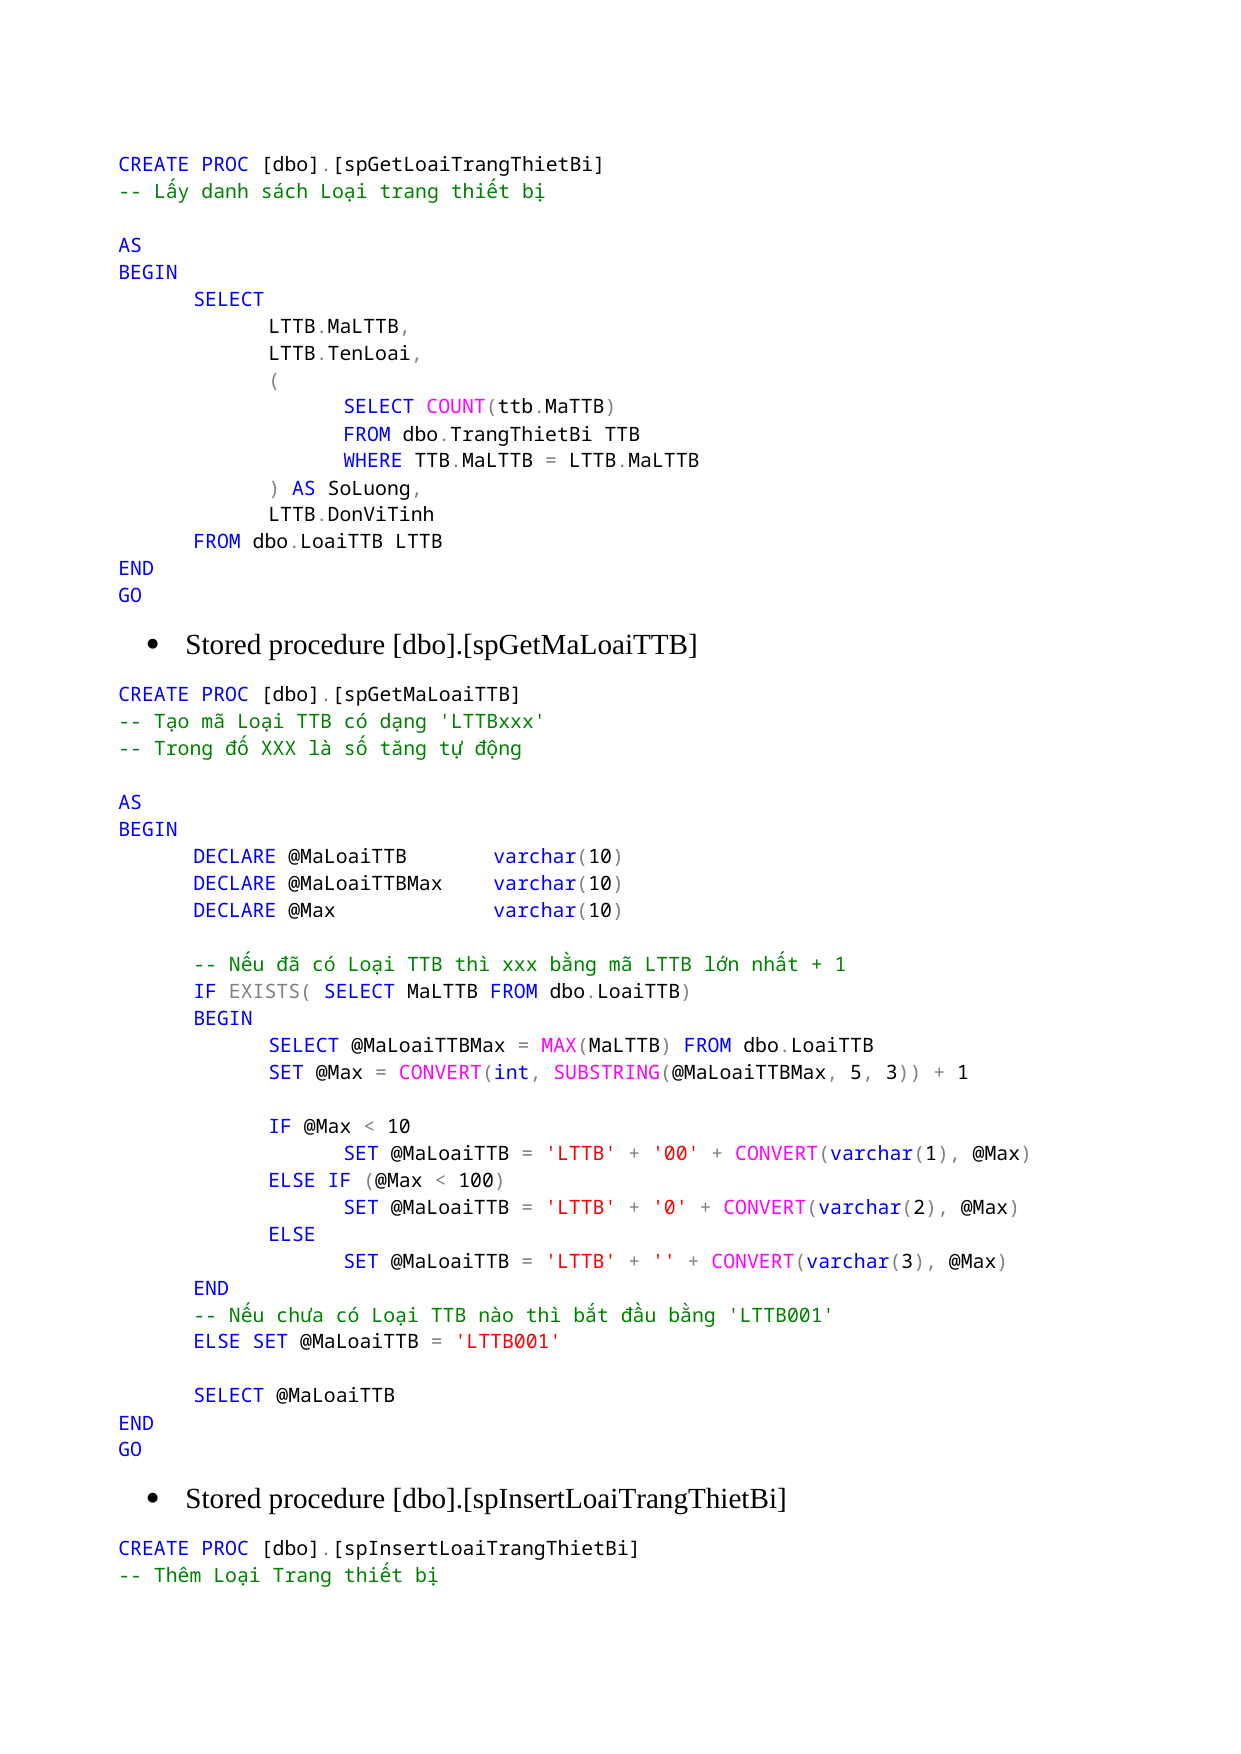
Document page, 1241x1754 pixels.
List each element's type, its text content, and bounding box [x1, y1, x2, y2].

text SET @MaLoaiTTB = 'LTTB' + '' + CONVERT(varchar(3), @Max) [268, 1247, 1107, 1274]
text ELSE IF (@Max < 100) [118, 1166, 1107, 1193]
text DECLARE @Max varchar(10) [118, 896, 1107, 923]
text ELSE SET @MaLoaiTTB = 'LTTB001' [118, 1328, 1107, 1355]
text DECLARE @MaLoaiTTB varchar(10) [118, 842, 1107, 869]
text -- Trong đố XXX là số tăng tự động [118, 734, 1107, 761]
text END [118, 1409, 1107, 1436]
text ( [118, 366, 1107, 393]
list Stored procedure [dbo].[spGetMaLoaiTTB] [148, 627, 1107, 661]
text AS [118, 231, 1107, 258]
text SET @MaLoaiTTB = 'LTTB' + '00' + CONVERT(varchar(1), @Max) [268, 1139, 1107, 1166]
text BEGIN [118, 258, 1107, 285]
text -- Lấy danh sách Loại trang thiết bị [118, 177, 1107, 204]
text WHERE TTB.MaLTTB = LTTB.MaLTTB [268, 447, 1107, 474]
text ) AS SoLuong, [193, 474, 1107, 501]
text SET @MaLoaiTTB = 'LTTB' + '0' + CONVERT(varchar(2), @Max) [268, 1193, 1107, 1220]
text CREATE PROC [dbo].[spGetLoaiTrangThietBi] [118, 150, 1107, 177]
text SELECT @MaLoaiTTBMax = MAX(MaLTTB) FROM dbo.LoaiTTB [118, 1031, 1107, 1058]
text IF EXISTS( SELECT MaLTTB FROM dbo.LoaiTTB) [118, 977, 1107, 1004]
text SELECT [118, 285, 1107, 312]
text END [118, 1274, 1107, 1301]
text BEGIN [118, 815, 1107, 842]
text -- Nếu đã có Loại TTB thì xxx bằng mã LTTB lớn nhất + 1 [118, 950, 1107, 977]
list Stored procedure [dbo].[spInsertLoaiTrangThietBi] [148, 1481, 1107, 1515]
text -- Tạo mã Loại TTB có dạng 'LTTBxxx' [118, 707, 1107, 734]
text SET @Max = CONVERT(int, SUBSTRING(@MaLoaiTTBMax, 5, 3)) + 1 [118, 1058, 1107, 1085]
text SELECT @MaLoaiTTB [118, 1382, 1107, 1409]
text SELECT COUNT(ttb.MaTTB) [268, 393, 1107, 420]
text CREATE PROC [dbo].[spInsertLoaiTrangThietBi] [118, 1534, 1107, 1561]
text END [118, 555, 1107, 582]
text FROM dbo.LoaiTTB LTTB [118, 528, 1107, 555]
text ELSE [118, 1220, 1107, 1247]
text LTTB.TenLoai, [118, 339, 1107, 366]
text AS [118, 788, 1107, 815]
text FROM dbo.TrangThietBi TTB [268, 420, 1107, 447]
text IF @Max < 10 [118, 1112, 1107, 1139]
text GO [118, 1436, 1107, 1463]
text DECLARE @MaLoaiTTBMax varchar(10) [118, 869, 1107, 896]
text BEGIN [118, 1004, 1107, 1031]
text LTTB.DonViTinh [118, 501, 1107, 528]
text -- Nếu chưa có Loại TTB nào thì bắt đầu bằng 'LTTB001' [118, 1301, 1107, 1328]
text GO [118, 582, 1107, 609]
text -- Thêm Loại Trang thiết bị [118, 1561, 1107, 1588]
text LTTB.MaLTTB, [118, 312, 1107, 339]
text CREATE PROC [dbo].[spGetMaLoaiTTB] [118, 680, 1107, 707]
